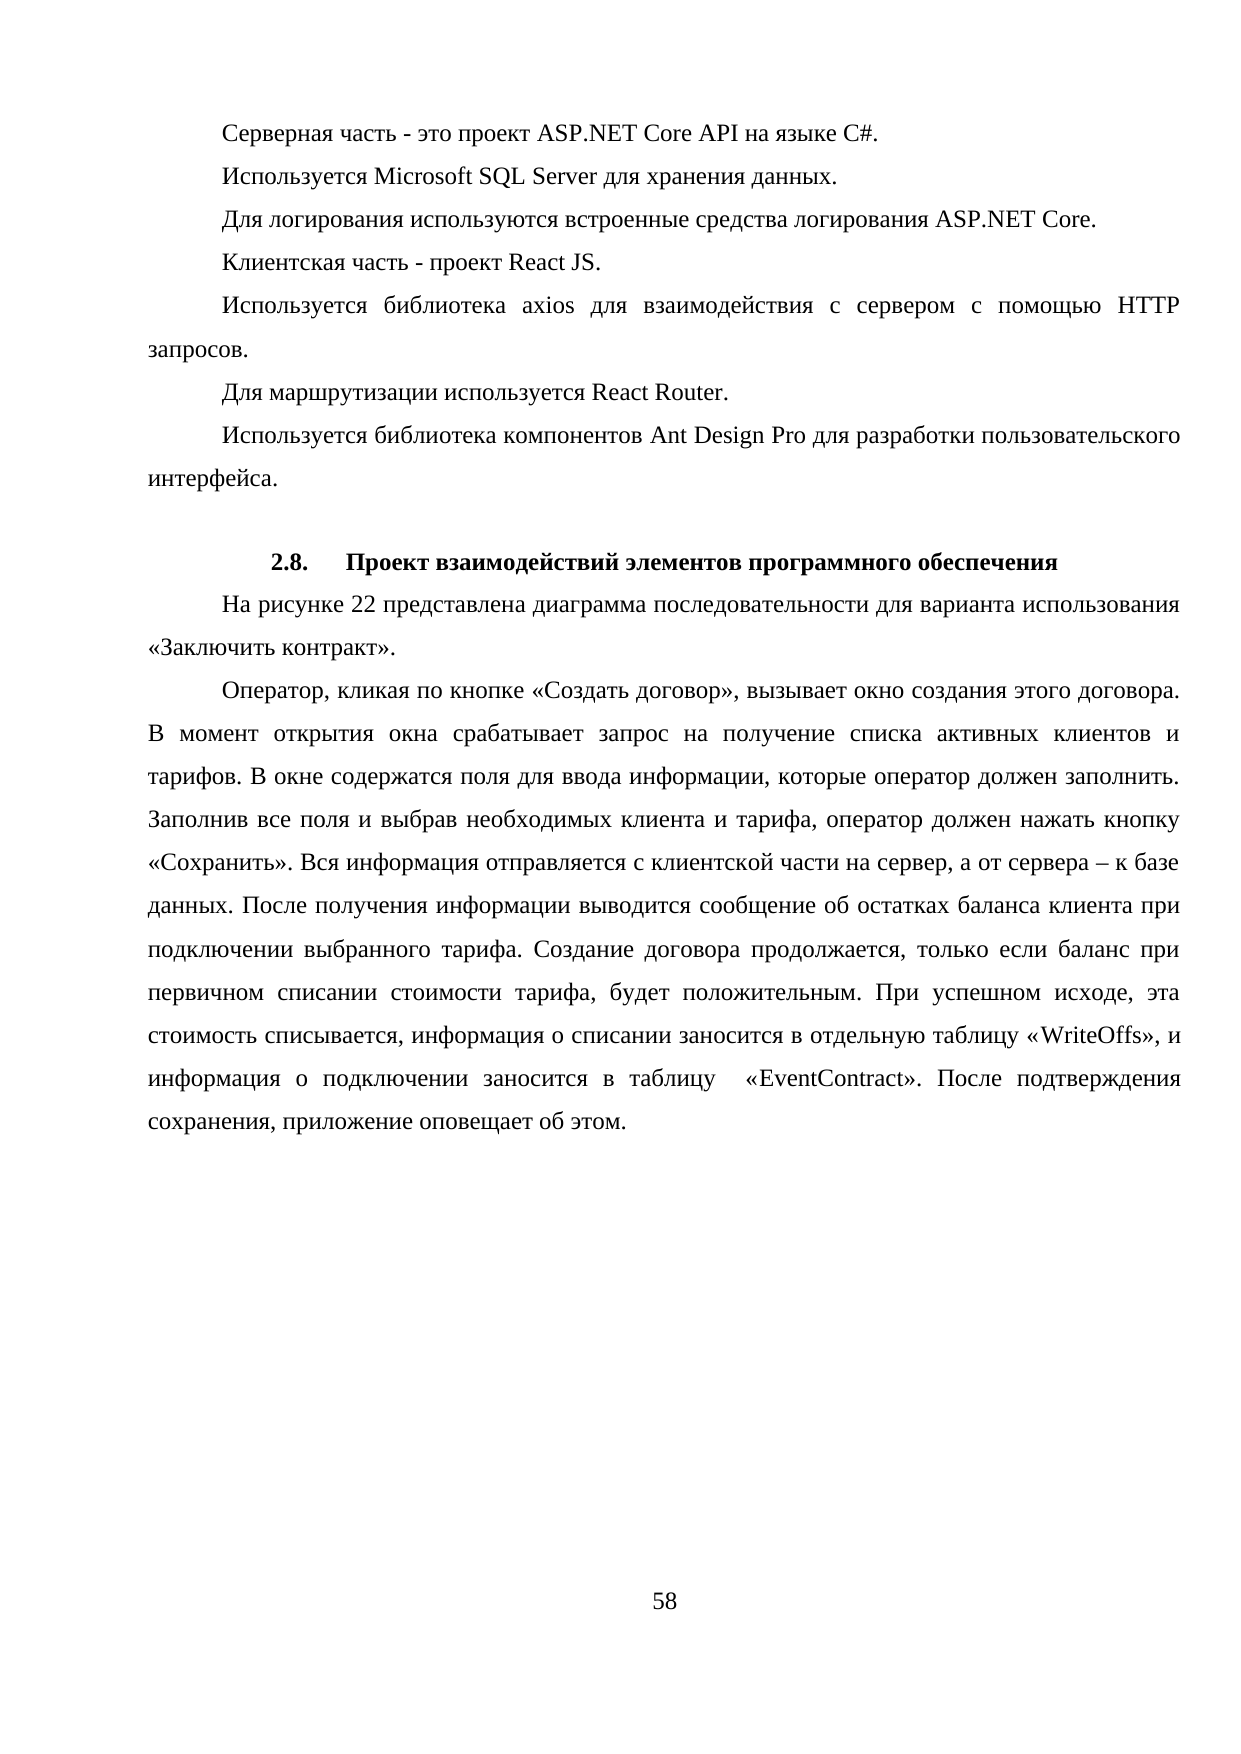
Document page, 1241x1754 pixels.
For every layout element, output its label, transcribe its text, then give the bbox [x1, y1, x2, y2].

text Оператор, кликая по кнопке «Создать договор», вызывает окно создания этого договора. В момент открытия окна срабатывает запрос на получение списка активных клиентов и тарифов. В окне содержатся поля для ввода информации, которые оператор должен заполнить. Заполнив все поля и выбрав необходимых клиента и тарифа, оператор должен нажать кнопку «Сохранить». Вся информация отправляется с клиентской части на сервер, а от сервера – к базе данных. После получения информации выводится сообщение об остатках баланса клиента при подключении выбранного тарифа. Создание договора продолжается, только если баланс при первичном списании стоимости тарифа, будет положительным. При успешном исходе, эта стоимость списывается, информация о списании заносится в отдельную таблицу «WriteOffs», и информация о подключении заносится в таблицу «EventContract». После подтверждения сохранения, приложение оповещает об этом. [148, 675, 1181, 1135]
text Используется библиотека компонентов Ant Design Pro для разработки пользовательского интерфейса. [148, 420, 1181, 492]
text Клиентская часть - проект React JS. [148, 247, 1181, 276]
text Используется Microsoft SQL Server для хранения данных. [148, 161, 1181, 190]
text На рисунке 22 представлена диаграмма последовательности для варианта использования «Заключить контракт». [148, 589, 1181, 661]
text Для логирования используются встроенные средства логирования ASP.NET Core. [148, 204, 1181, 233]
text Серверная часть - это проект ASP.NET Core API на языке C#. [148, 118, 1181, 147]
text Используется библиотека axios для взаимодействия с сервером с помощью HTTP запросов. [148, 291, 1181, 362]
text Для маршрутизации используется React Router. [148, 377, 1181, 406]
subtitle Проект взаимодействий элементов программного обеспечения [148, 547, 1181, 576]
